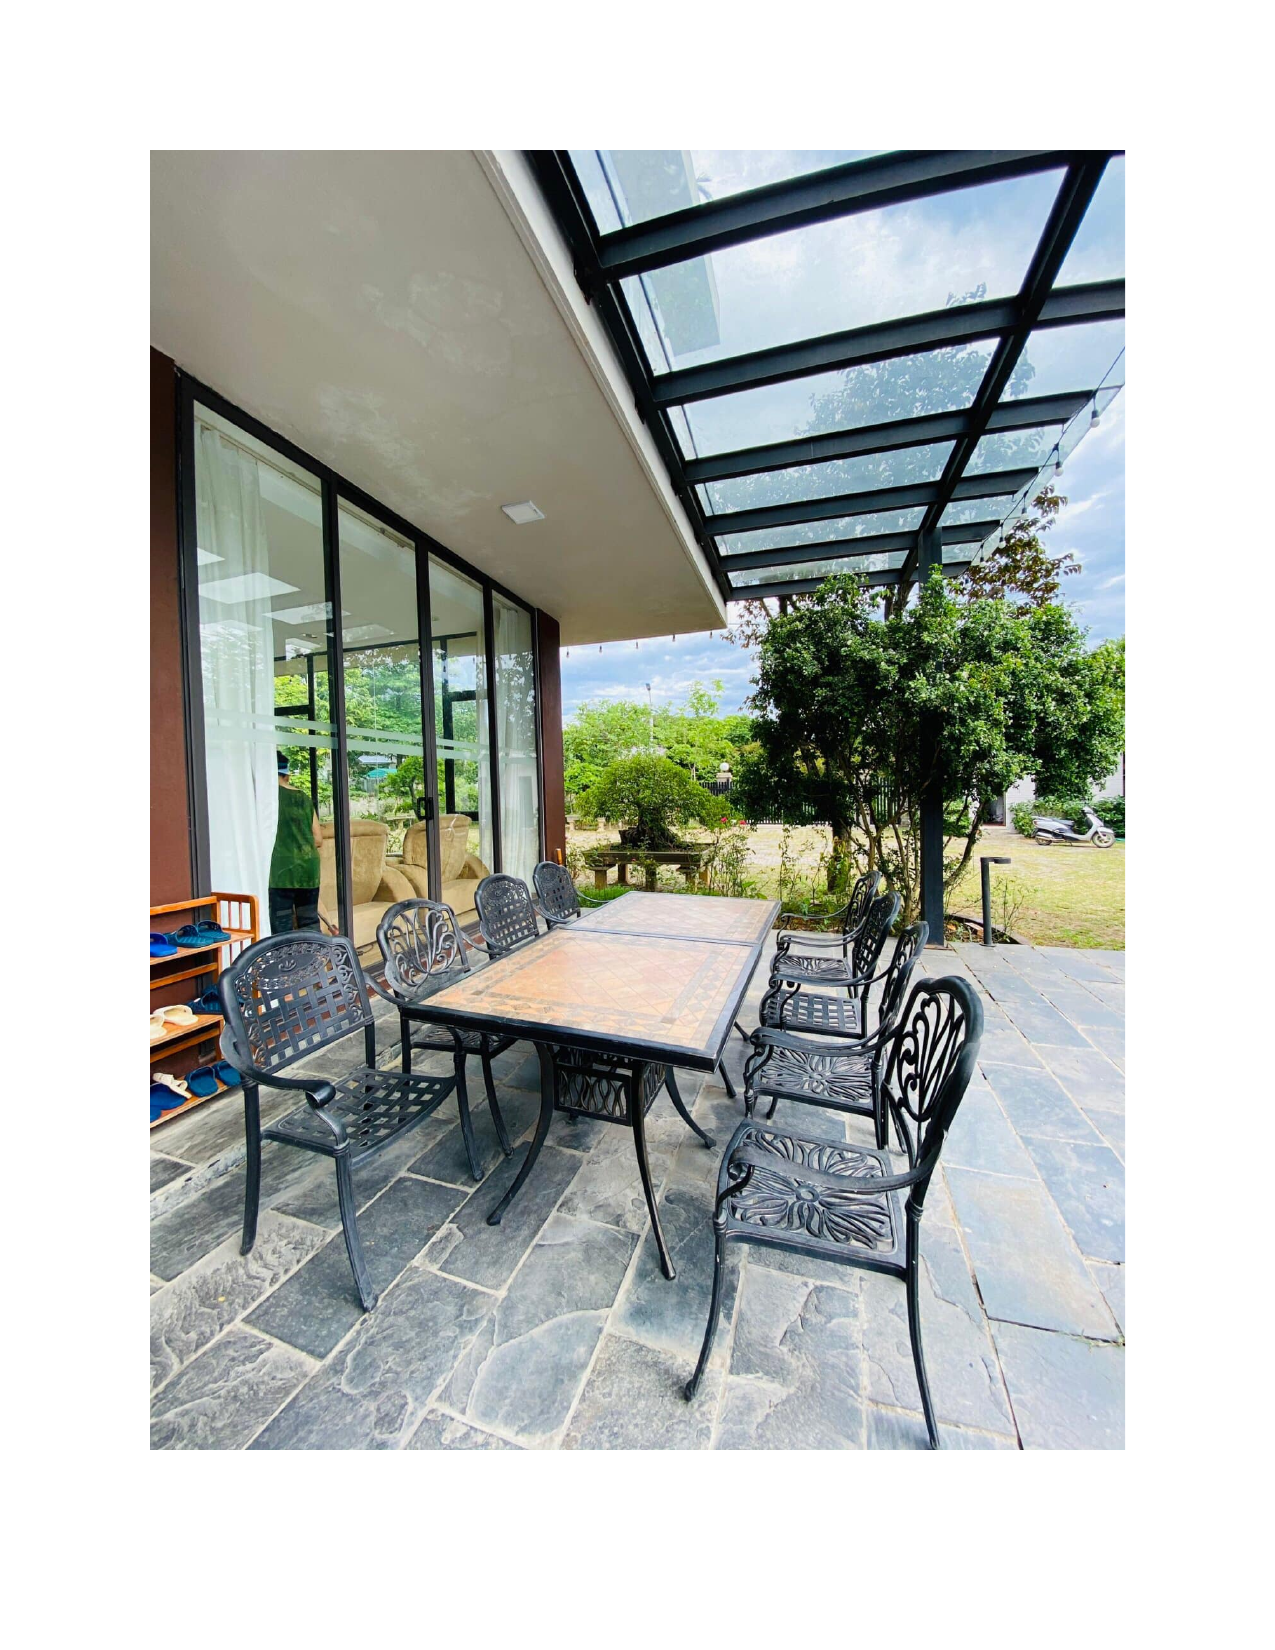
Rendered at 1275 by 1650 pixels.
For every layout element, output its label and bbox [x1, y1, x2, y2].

picture [150, 150, 1125, 1450]
